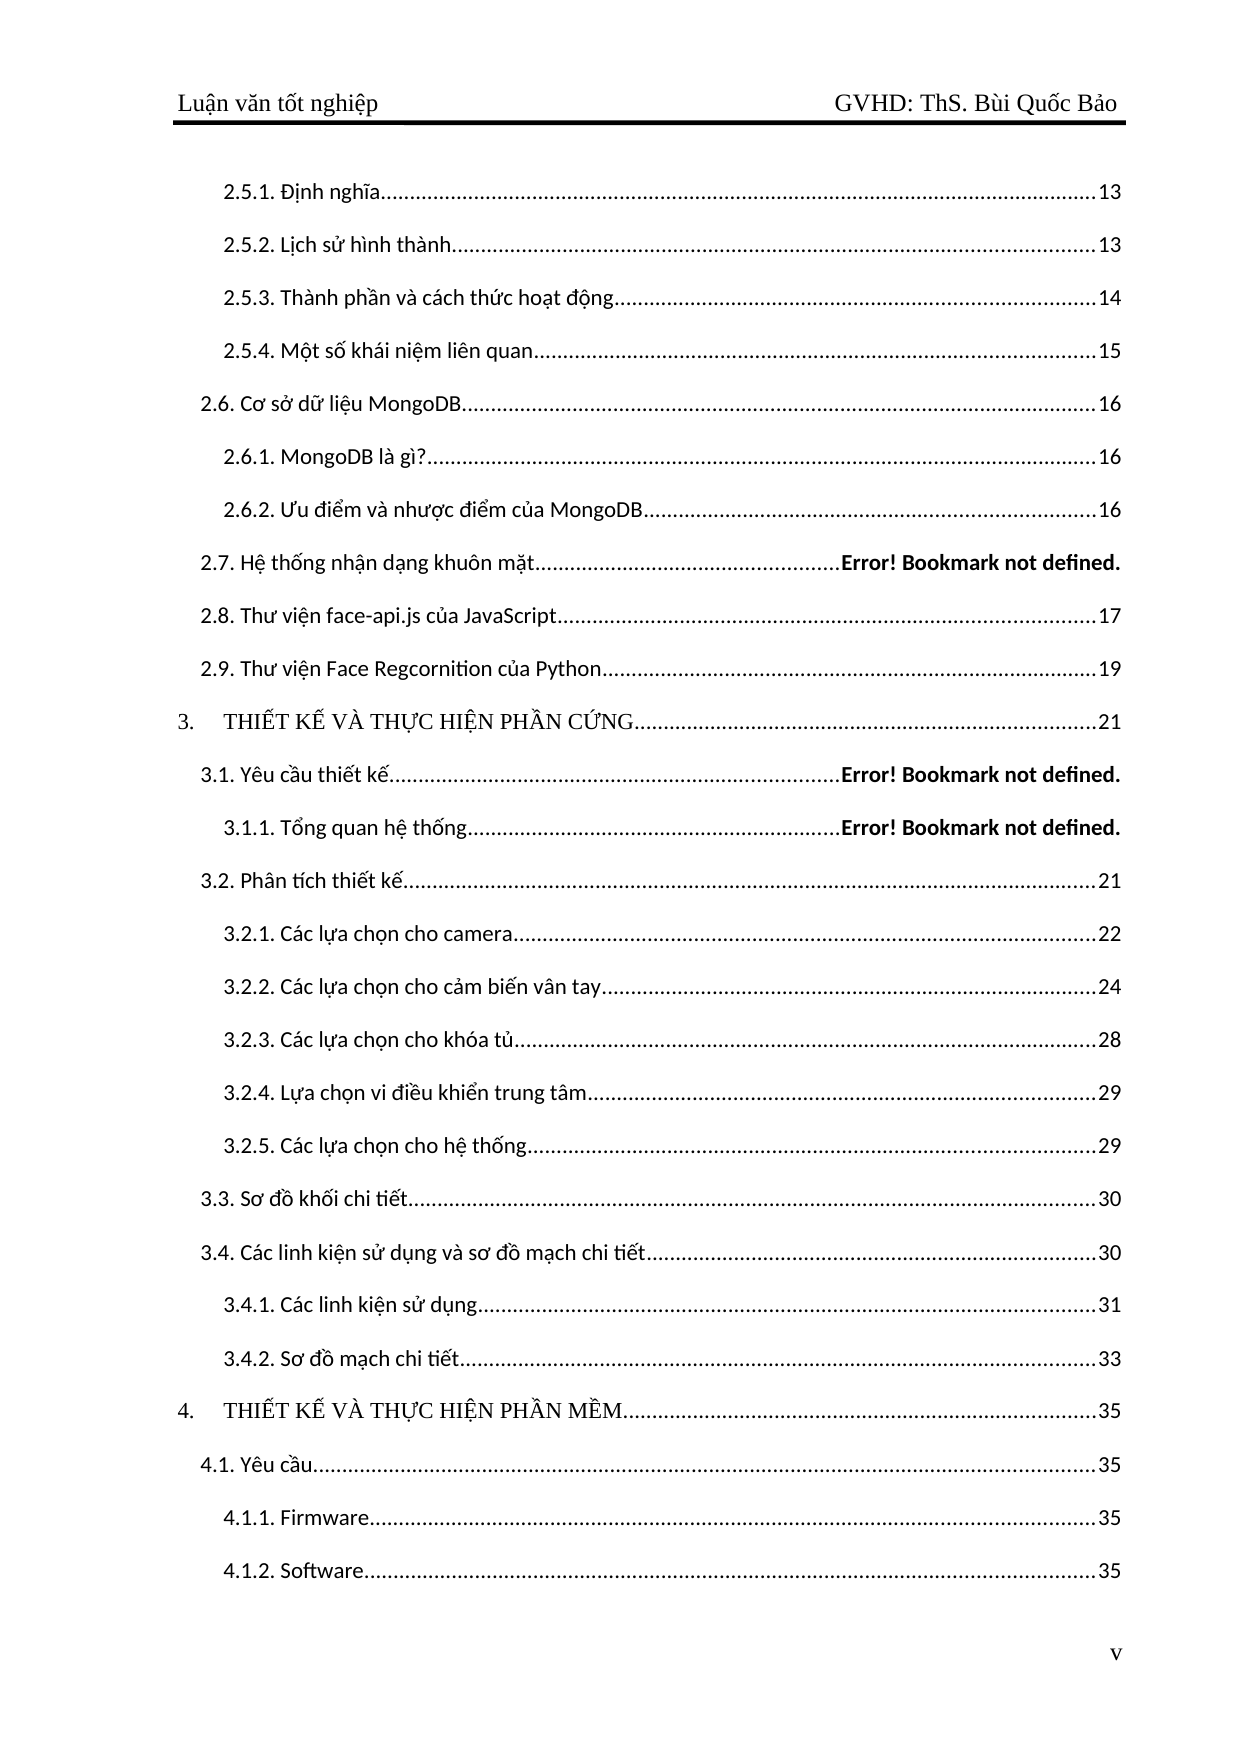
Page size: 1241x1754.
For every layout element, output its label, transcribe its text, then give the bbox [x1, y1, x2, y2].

text 2.5.2. Lịch sử hình thành 13 [223, 230, 1122, 258]
text 2.8. Thư viện face-api.js của JavaScript 17 [200, 601, 1122, 629]
text 3.4.2. Sơ đồ mạch chi tiết 33 [223, 1344, 1122, 1372]
text 2.6.2. Ưu điểm và nhược điểm của MongoDB 16 [223, 495, 1122, 523]
text 3.3. Sơ đồ khối chi tiết 30 [200, 1184, 1122, 1213]
text 3.2.1. Các lựa chọn cho camera 22 [223, 919, 1122, 947]
text 3.4.1. Các linh kiện sử dụng 31 [223, 1291, 1122, 1319]
text 3.1. Yêu cầu thiết kế Error! Bookmark not defined. [200, 760, 1122, 788]
text 2.5.3. Thành phần và cách thức hoạt động 14 [223, 283, 1122, 311]
text 2.5.1. Định nghĩa 13 [223, 177, 1122, 205]
text 3.2.5. Các lựa chọn cho hệ thống 29 [223, 1132, 1122, 1159]
text 3.2.4. Lựa chọn vi điều khiển trung tâm 29 [223, 1078, 1122, 1107]
text 4. THIẾT KẾ VÀ THỰC HIỆN PHẦN MỀM 35 [177, 1397, 1122, 1425]
text 2.6.1. MongoDB là gì? 16 [223, 442, 1122, 470]
text 4.1.2. Software 35 [223, 1556, 1122, 1584]
text 2.7. Hệ thống nhận dạng khuôn mặt Error! Bookmark not defined. [200, 548, 1122, 576]
text 2.5.4. Một số khái niệm liên quan 15 [223, 336, 1122, 364]
text 3. THIẾT KẾ VÀ THỰC HIỆN PHẦN CỨNG 21 [177, 707, 1122, 735]
text 3.1.1. Tổng quan hệ thống Error! Bookmark not defined. [223, 813, 1122, 841]
text 4.1.1. Firmware 35 [223, 1503, 1122, 1531]
text 4.1. Yêu cầu 35 [200, 1450, 1122, 1478]
text 2.6. Cơ sở dữ liệu MongoDB 16 [200, 389, 1122, 417]
text 3.4. Các linh kiện sử dụng và sơ đồ mạch chi tiết 30 [200, 1238, 1122, 1266]
text 3.2. Phân tích thiết kế 21 [200, 866, 1122, 894]
text 2.9. Thư viện Face Regcornition của Python 19 [200, 654, 1122, 682]
text 3.2.3. Các lựa chọn cho khóa tủ 28 [223, 1026, 1122, 1053]
text 3.2.2. Các lựa chọn cho cảm biến vân tay 24 [223, 972, 1122, 1001]
